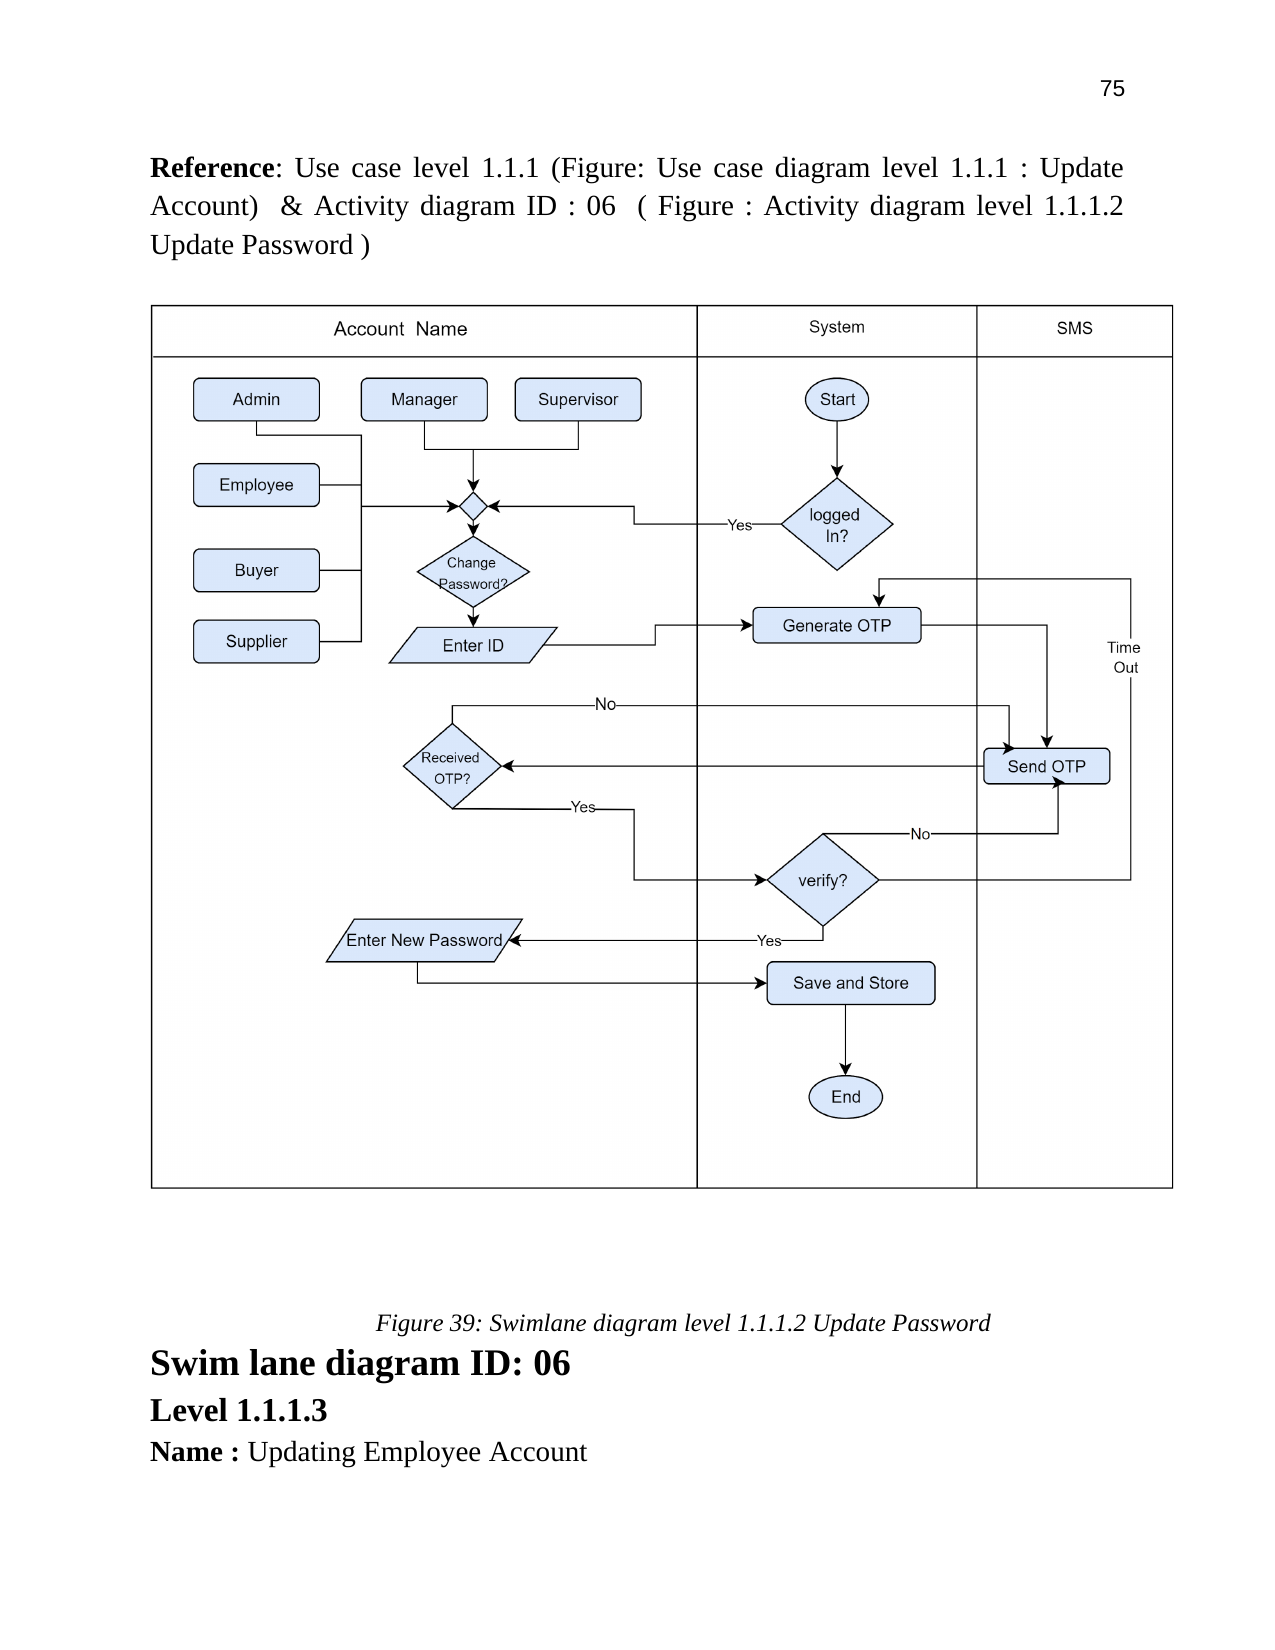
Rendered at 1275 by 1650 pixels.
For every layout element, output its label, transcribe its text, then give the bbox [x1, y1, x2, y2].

text Level 1.1.1.3 [150, 1390, 1125, 1429]
text Figure 39: Swimlane diagram level 1.1.1.2 Update Password [150, 1308, 1125, 1336]
text Name : Updating Employee Account [150, 1434, 1125, 1468]
text Swim lane diagram ID: 06 [150, 1341, 1125, 1384]
picture [150, 304, 1174, 1189]
text Reference: Use case level 1.1.1 (Figure: Use case diagram level 1.1.1 : Update Account) & Activity diagram ID : 06 ( Figure : Activity diagram level 1.1.1.2 Update Password ) [150, 150, 1125, 261]
